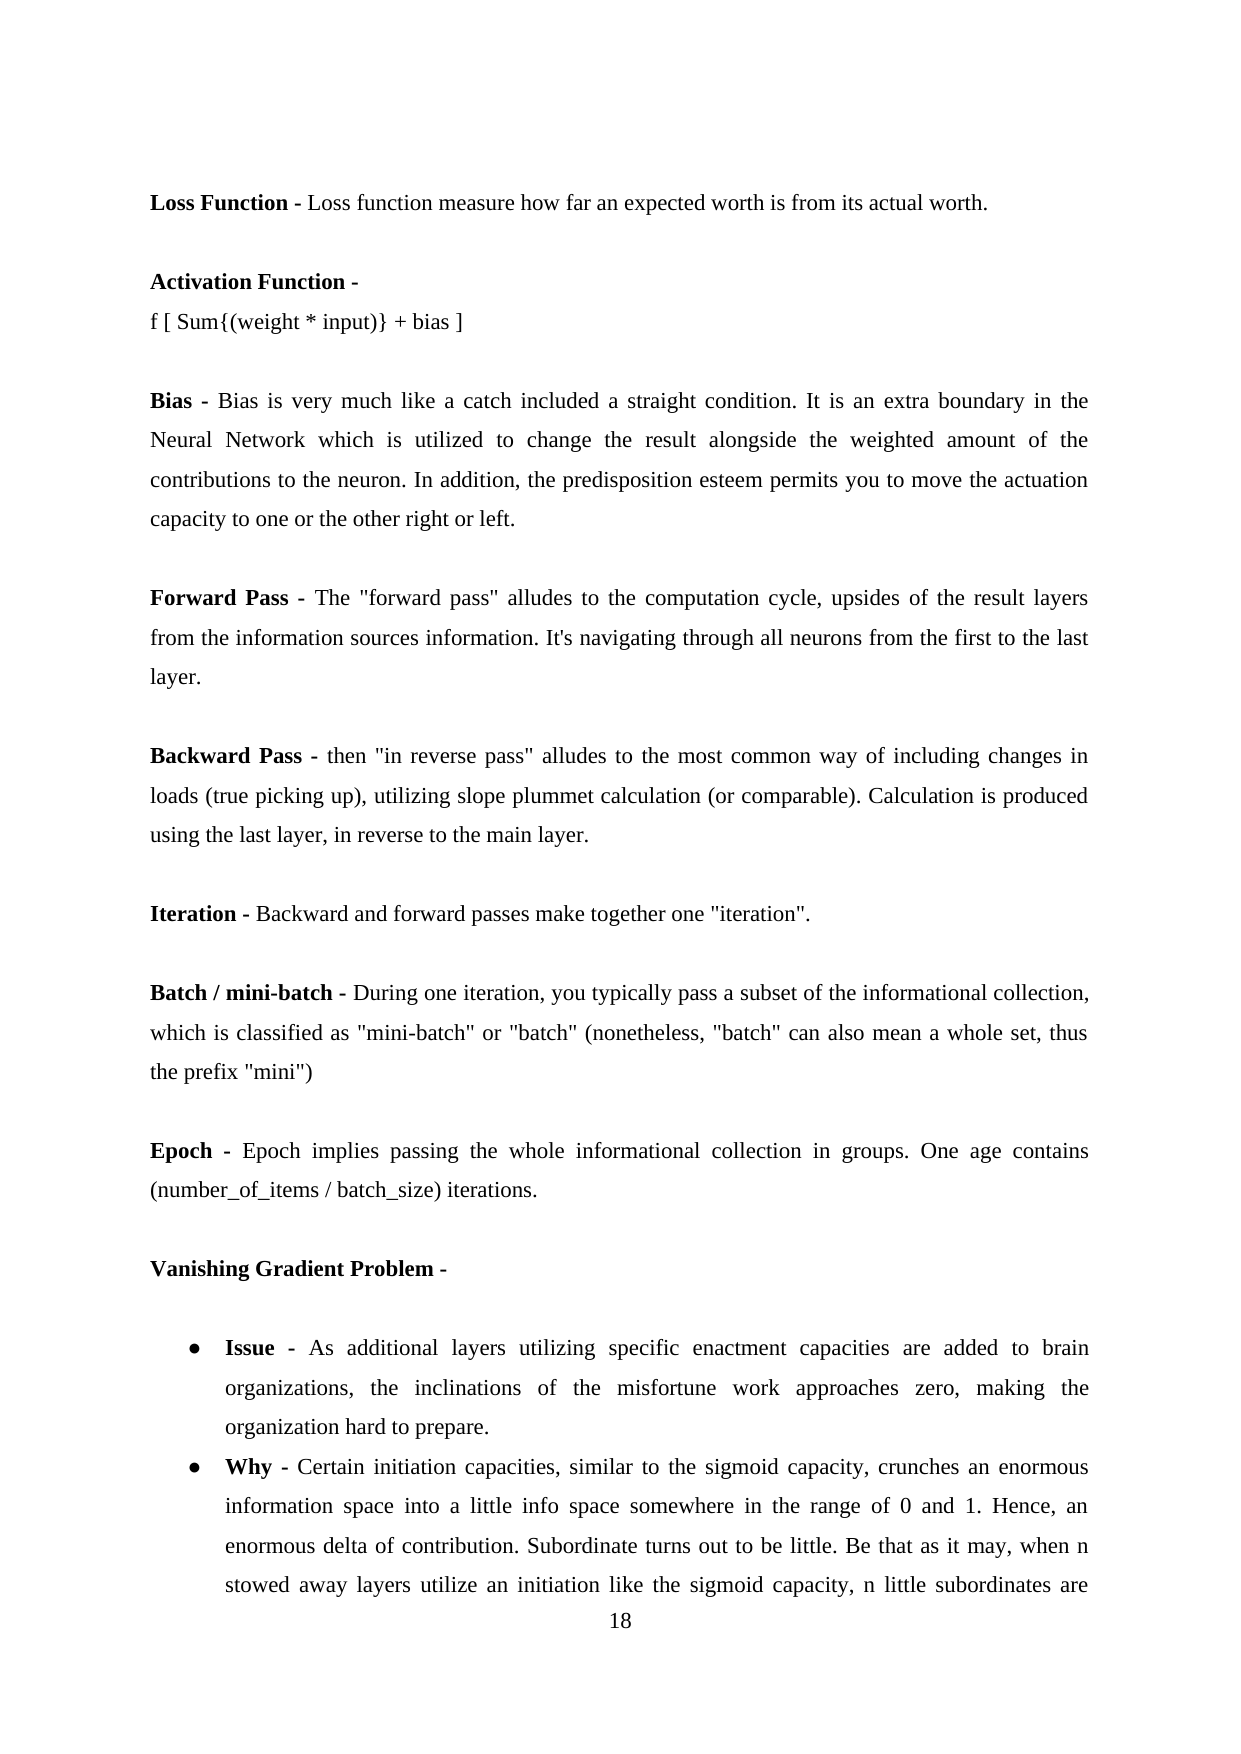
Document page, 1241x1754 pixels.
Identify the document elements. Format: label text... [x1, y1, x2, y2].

text f [ Sum{(weight * input)} + bias ] [150, 308, 1090, 334]
text Backward Pass - then "in reverse pass" alludes to the most common way of including changes in loads (true picking up), utilizing slope plummet calculation (or comparable). Calculation is produced using the last layer, in reverse to the main layer. [150, 742, 1090, 847]
text Batch / mini-batch - During one iteration, you typically pass a subset of the informational collection, which is classified as "mini-batch" or "batch" (nonetheless, "batch" can also mean a whole set, thus the prefix "mini") [150, 979, 1090, 1084]
text Iteration - Backward and forward passes make together one "iteration". [150, 900, 1090, 926]
list Issue - As additional layers utilizing specific enactment capacities are added to brain organizations, the inclinations of the misfortune work approaches zero, making the organization hard to prepare. [187, 1334, 1090, 1440]
text Vanishing Gradient Problem - [150, 1255, 1090, 1282]
text Bias - Bias is very much like a catch included a straight condition. It is an extra boundary in the Neural Network which is utilized to change the result alongside the weighted amount of the contributions to the neuron. In addition, the predisposition esteem permits you to move the actuation capacity to one or the other right or left. [150, 387, 1090, 532]
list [187, 1453, 1090, 1598]
text Epoch - Epoch implies passing the whole informational collection in groups. One age contains (number_of_items / batch_size) iterations. [150, 1137, 1090, 1203]
text Activation Function - [150, 268, 1090, 295]
text Forward Pass - The "forward pass" alludes to the computation cycle, upsides of the result layers from the information sources information. It's navigating through all neurons from the first to the last layer. [150, 584, 1090, 689]
text Loss Function - Loss function measure how far an expected worth is from its actual worth. [150, 189, 1090, 216]
